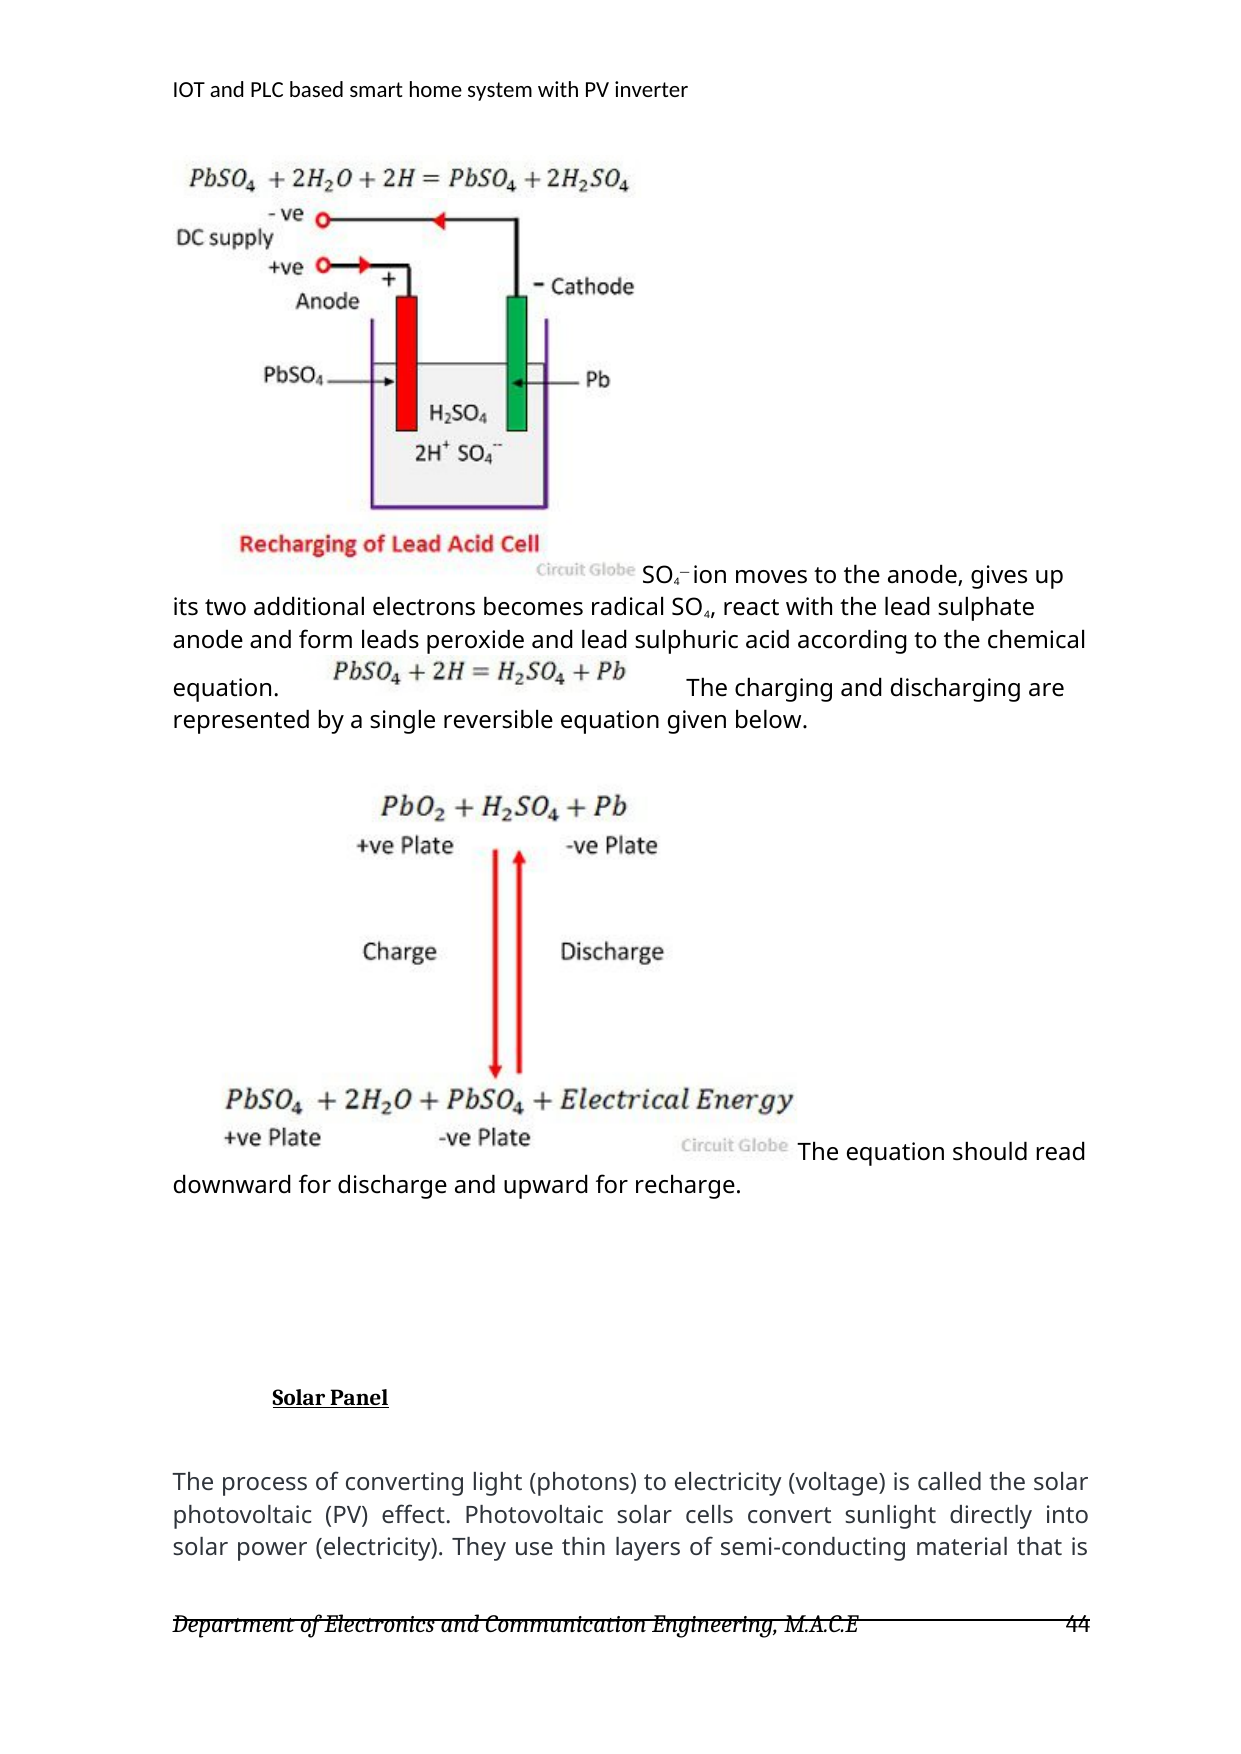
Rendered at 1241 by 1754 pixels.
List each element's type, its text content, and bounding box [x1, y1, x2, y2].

picture [172, 155, 642, 584]
text Solar Panel [272, 1384, 991, 1411]
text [172, 1465, 1090, 1563]
picture [172, 773, 798, 1161]
picture [279, 655, 687, 696]
